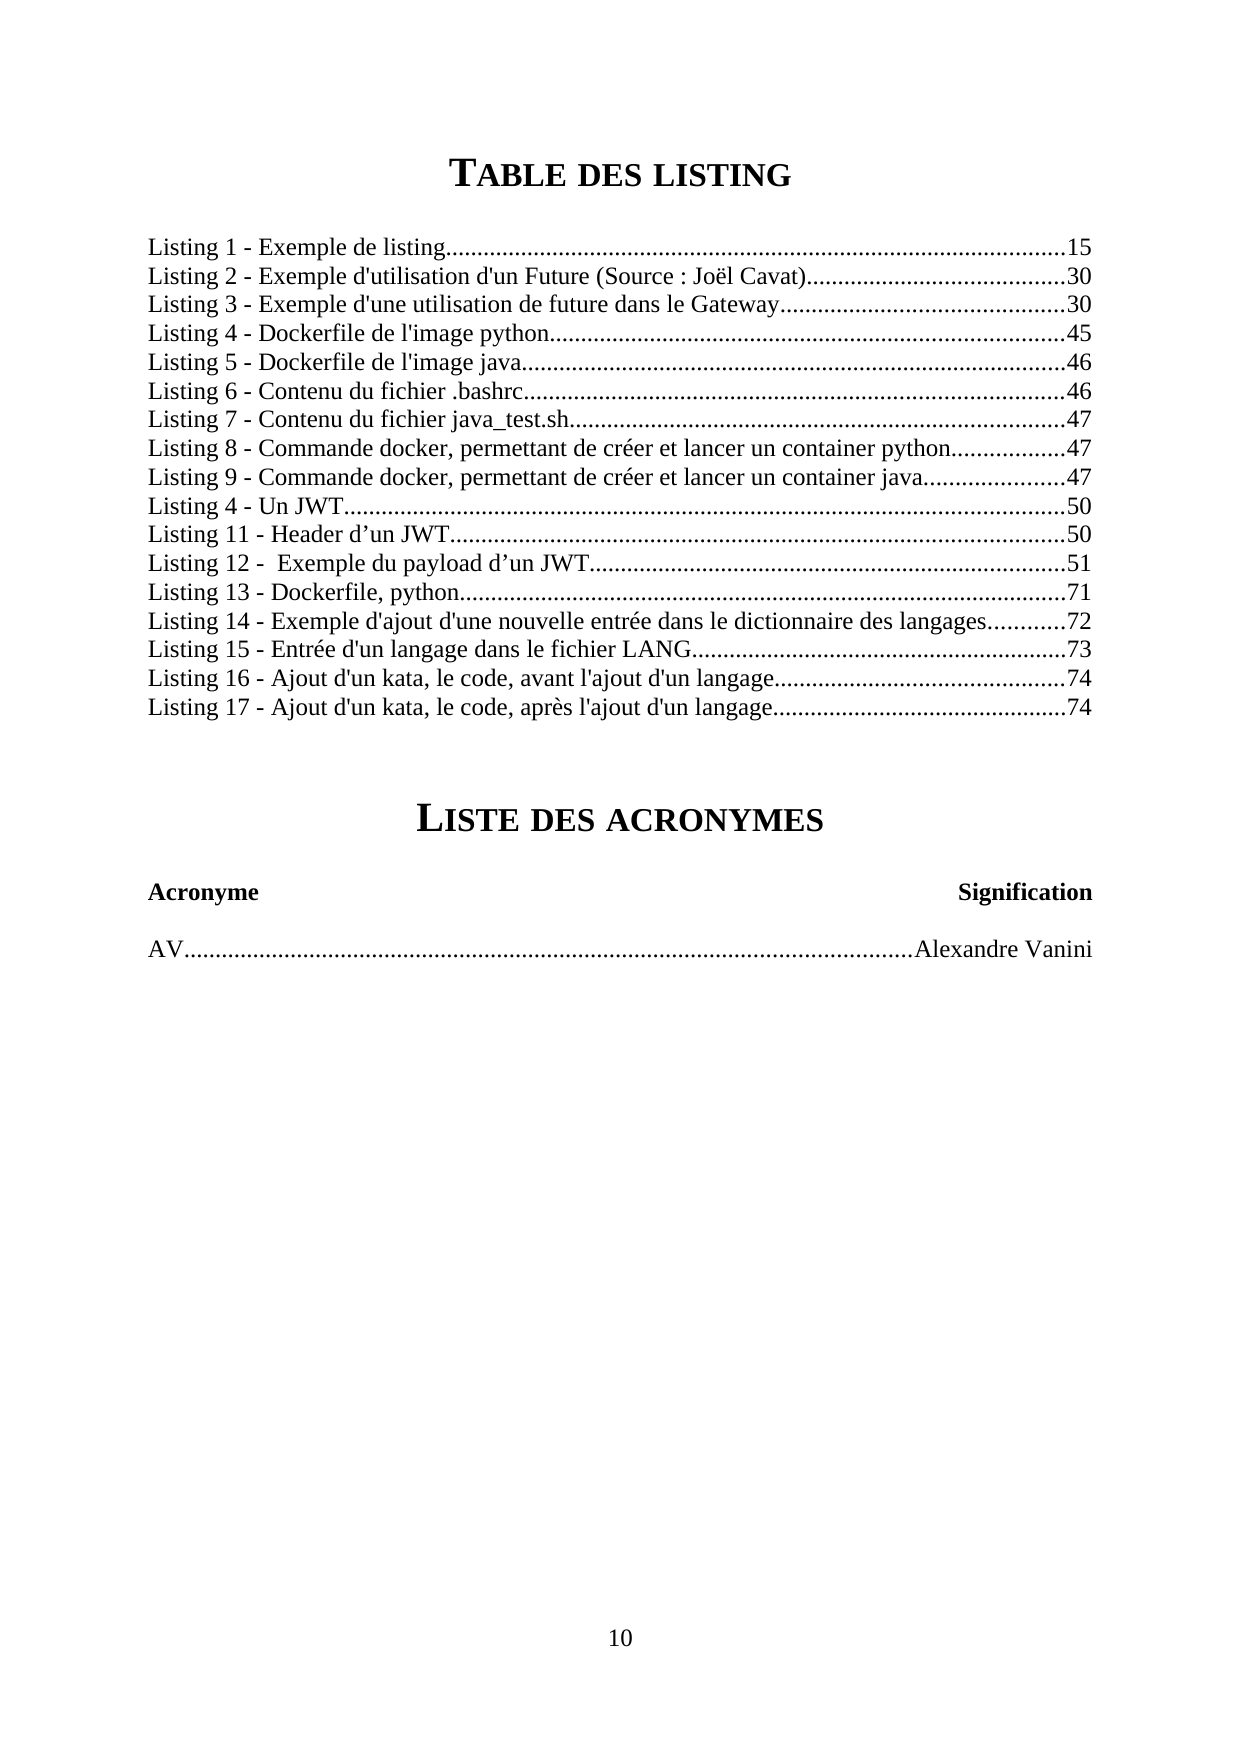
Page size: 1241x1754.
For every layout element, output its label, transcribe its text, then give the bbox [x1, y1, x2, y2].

text Listing 7 - Contenu du fichier java_test.sh 47 [148, 404, 1093, 433]
title Liste des acronymes [148, 793, 1093, 841]
text Listing 3 - Exemple d'une utilisation de future dans le Gateway 30 [148, 289, 1093, 318]
text Listing 5 - Dockerfile de l'image java 46 [148, 347, 1093, 376]
text Listing 17 - Ajout d'un kata, le code, après l'ajout d'un langage 74 [148, 692, 1093, 721]
text Listing 6 - Contenu du fichier .bashrc 46 [148, 376, 1093, 404]
text Listing 4 - Un JWT 50 [148, 491, 1093, 519]
text Listing 12 - Exemple du payload d’un JWT 51 [148, 548, 1093, 577]
text Acronyme Signification [148, 877, 1093, 906]
title Table des listing [148, 148, 1093, 196]
text Listing 13 - Dockerfile, python 71 [148, 577, 1093, 606]
text Listing 15 - Entrée d'un langage dans le fichier LANG 73 [148, 634, 1093, 663]
text Listing 9 - Commande docker, permettant de créer et lancer un container java 47 [148, 462, 1093, 491]
text AV Alexandre Vanini [148, 934, 1093, 963]
text Listing 11 - Header d’un JWT 50 [148, 519, 1093, 548]
text Listing 4 - Dockerfile de l'image python 45 [148, 318, 1093, 347]
text Listing 16 - Ajout d'un kata, le code, avant l'ajout d'un langage 74 [148, 663, 1093, 692]
text Listing 8 - Commande docker, permettant de créer et lancer un container python 47 [148, 433, 1093, 462]
text Listing 2 - Exemple d'utilisation d'un Future (Source : Joël Cavat) 30 [148, 261, 1093, 289]
text Listing 1 - Exemple de listing 15 [148, 232, 1093, 261]
text Listing 14 - Exemple d'ajout d'une nouvelle entrée dans le dictionnaire des langages 72 [148, 606, 1093, 634]
